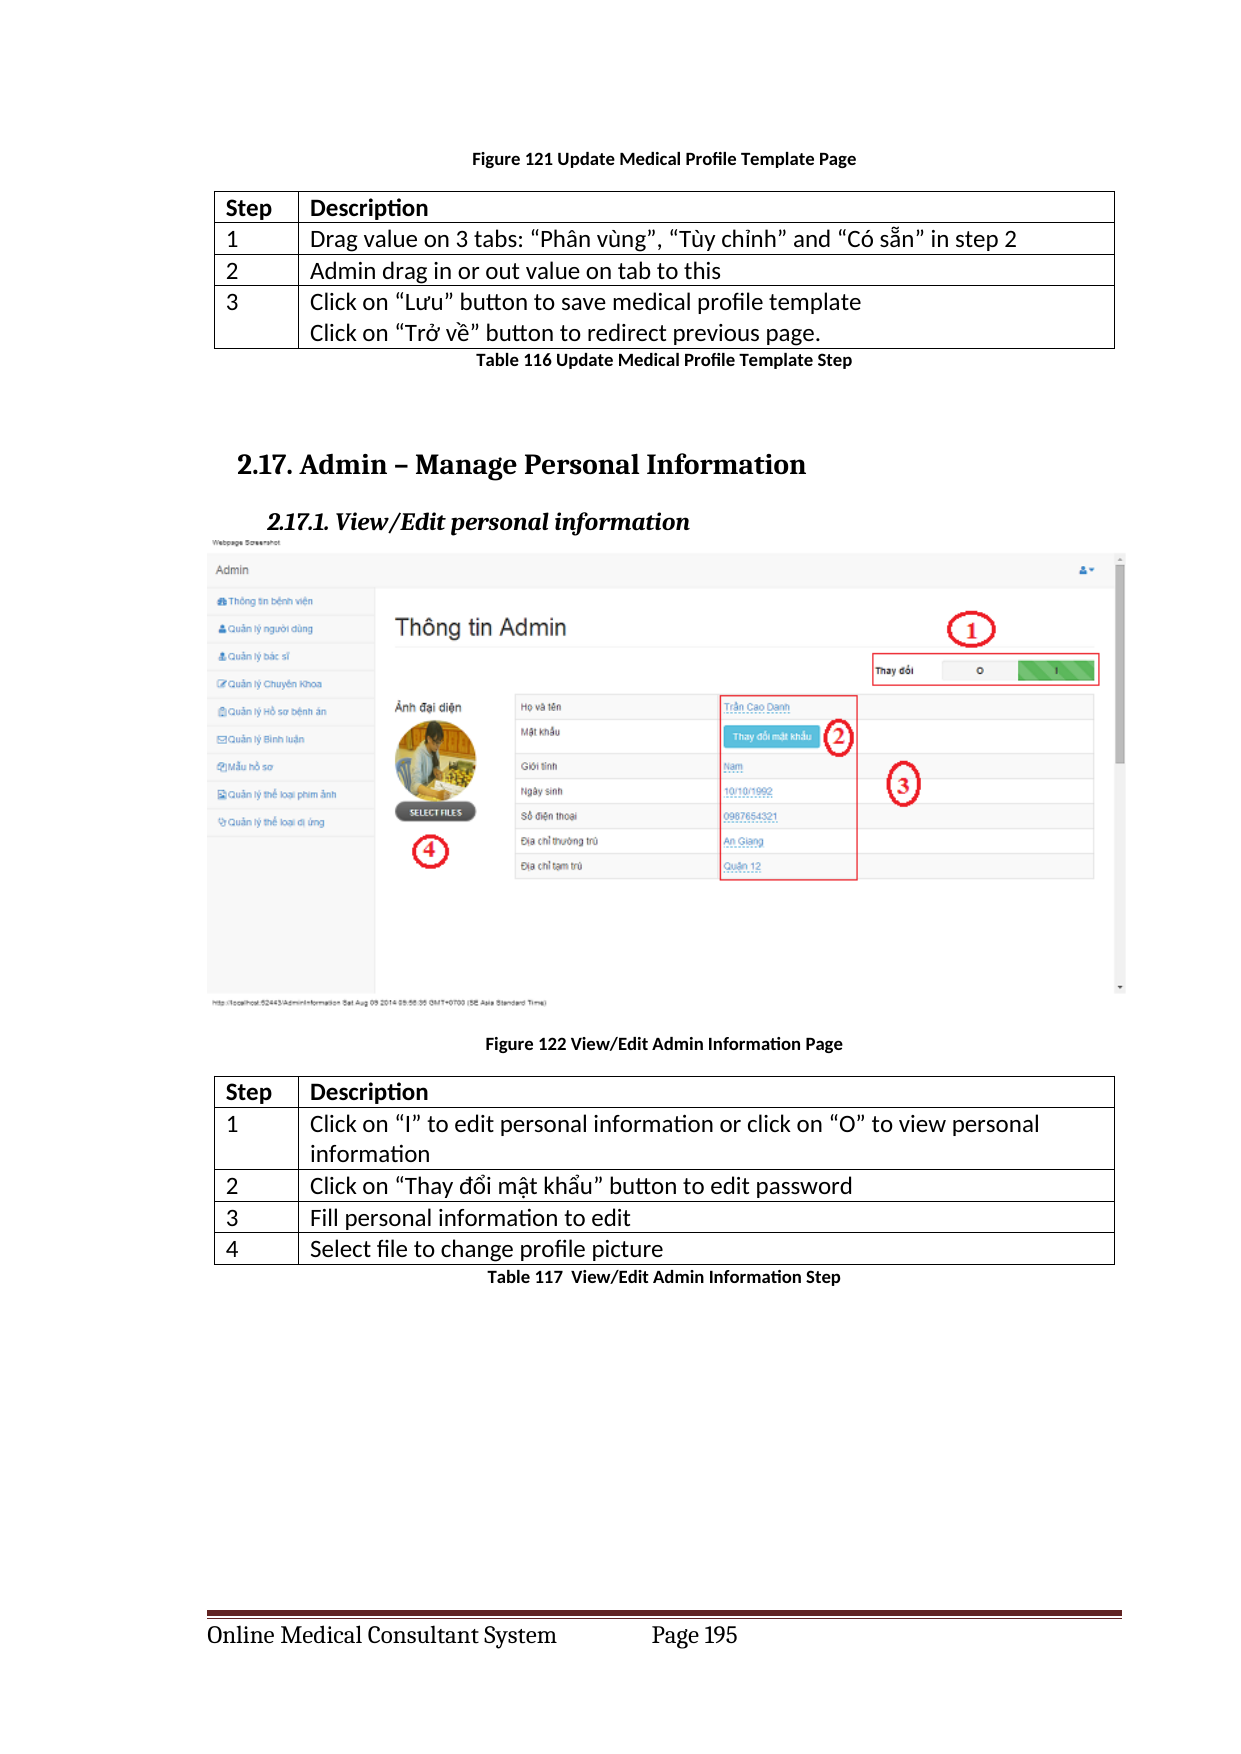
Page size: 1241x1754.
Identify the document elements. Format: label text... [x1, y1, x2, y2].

picture [207, 540, 1126, 1007]
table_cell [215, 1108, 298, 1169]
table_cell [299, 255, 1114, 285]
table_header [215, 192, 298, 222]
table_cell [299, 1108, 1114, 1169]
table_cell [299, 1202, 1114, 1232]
subtitle View/Edit personal information [267, 507, 1122, 536]
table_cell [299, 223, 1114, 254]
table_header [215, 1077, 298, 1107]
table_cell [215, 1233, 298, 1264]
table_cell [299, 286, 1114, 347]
subtitle Admin – Manage Personal Information [237, 448, 1122, 482]
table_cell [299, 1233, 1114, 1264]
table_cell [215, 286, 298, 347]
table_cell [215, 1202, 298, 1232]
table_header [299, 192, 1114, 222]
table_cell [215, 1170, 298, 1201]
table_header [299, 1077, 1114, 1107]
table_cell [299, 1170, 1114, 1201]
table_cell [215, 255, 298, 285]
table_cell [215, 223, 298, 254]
